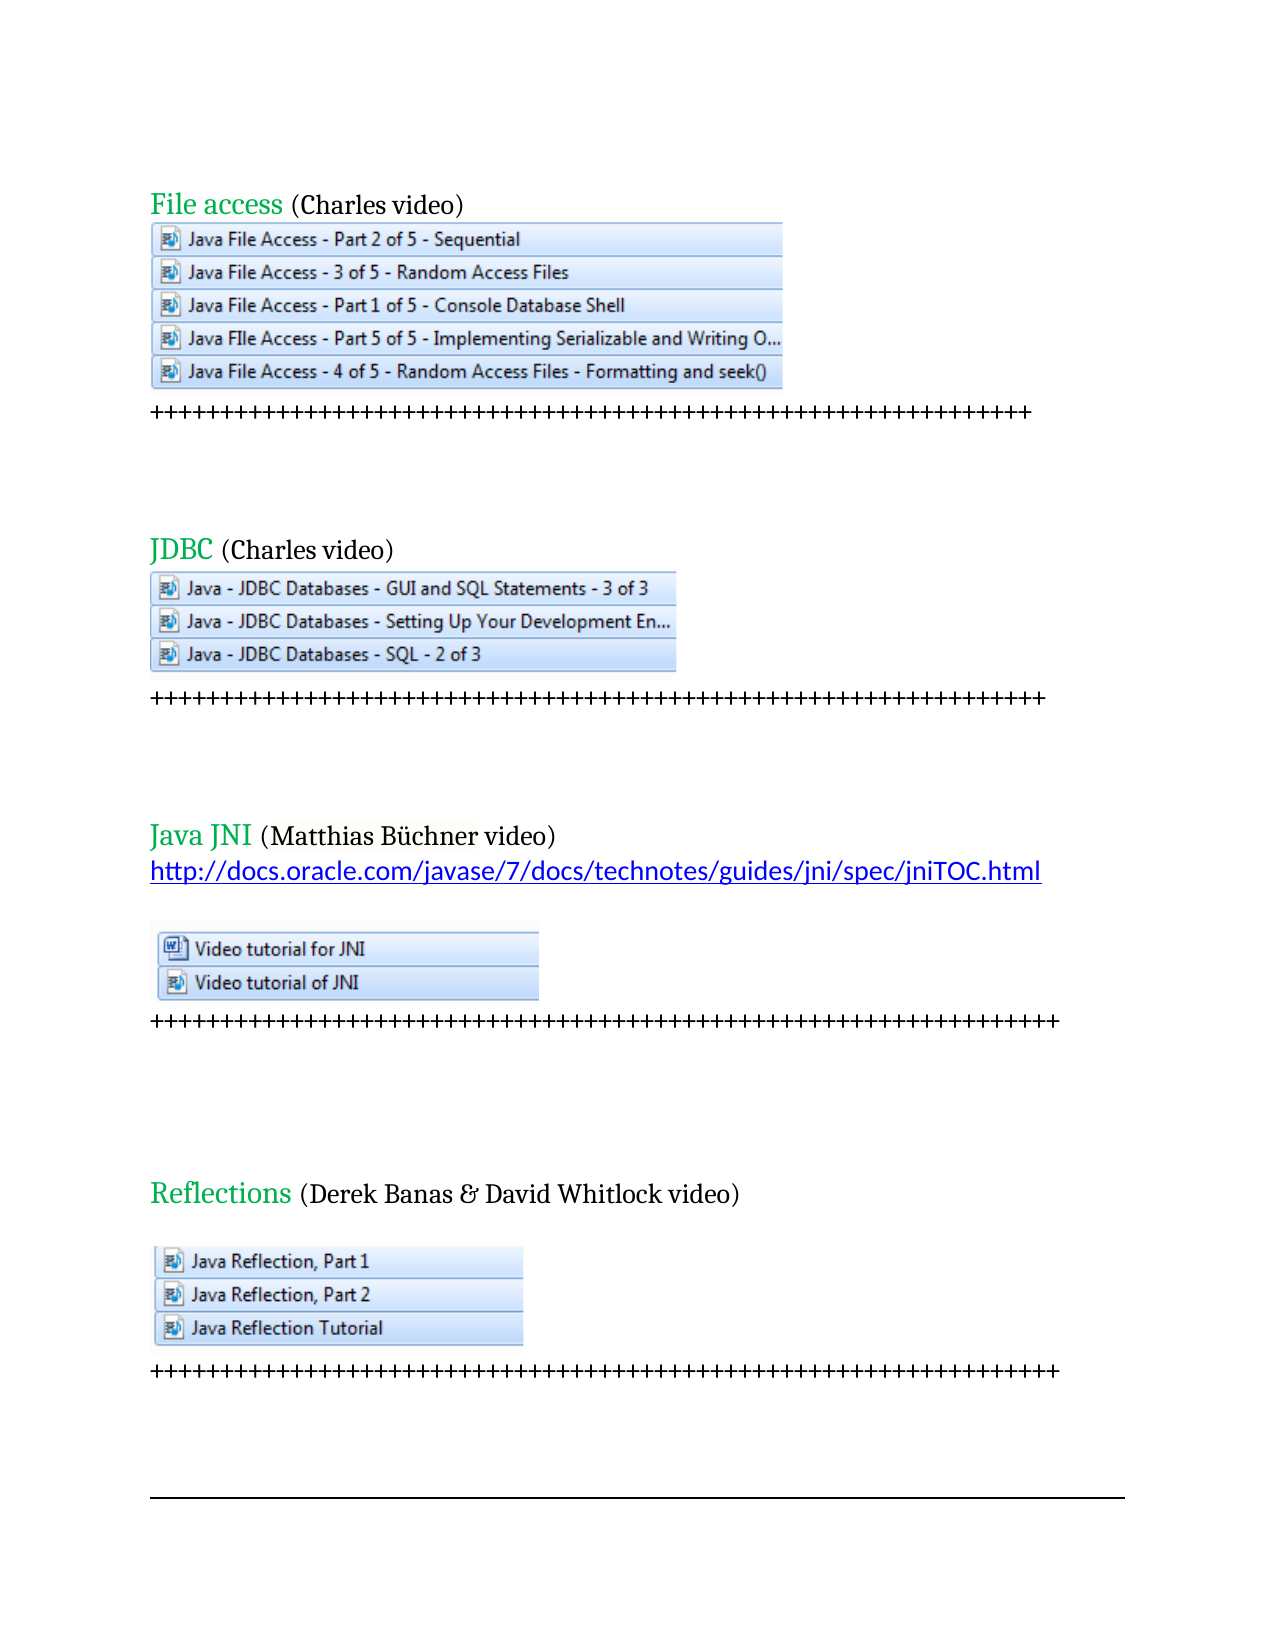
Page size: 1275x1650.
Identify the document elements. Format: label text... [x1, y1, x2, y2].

text +++++++++++++++++++++++++++++++++++++++++++++++++++++++++++++++++ [150, 1353, 1125, 1387]
text File access (Charles video) [150, 186, 1125, 222]
text Reflections (Derek Banas & David Whitlock video) [150, 1175, 1125, 1211]
text +++++++++++++++++++++++++++++++++++++++++++++++++++++++++++++++++ [150, 1003, 1125, 1037]
picture [150, 1246, 524, 1354]
picture [150, 567, 677, 680]
text Java JNI (Matthias Büchner video) [150, 817, 1125, 853]
text http://docs.oracle.com/javase/7/docs/technotes/guides/jni/spec/jniTOC.html [150, 853, 1125, 887]
text ++++++++++++++++++++++++++++++++++++++++++++++++++++++++++++++++ [150, 680, 1125, 714]
text JDBC (Charles video) [150, 531, 1125, 567]
picture [150, 221, 783, 394]
picture [150, 921, 539, 1004]
text +++++++++++++++++++++++++++++++++++++++++++++++++++++++++++++++ [150, 394, 1125, 428]
